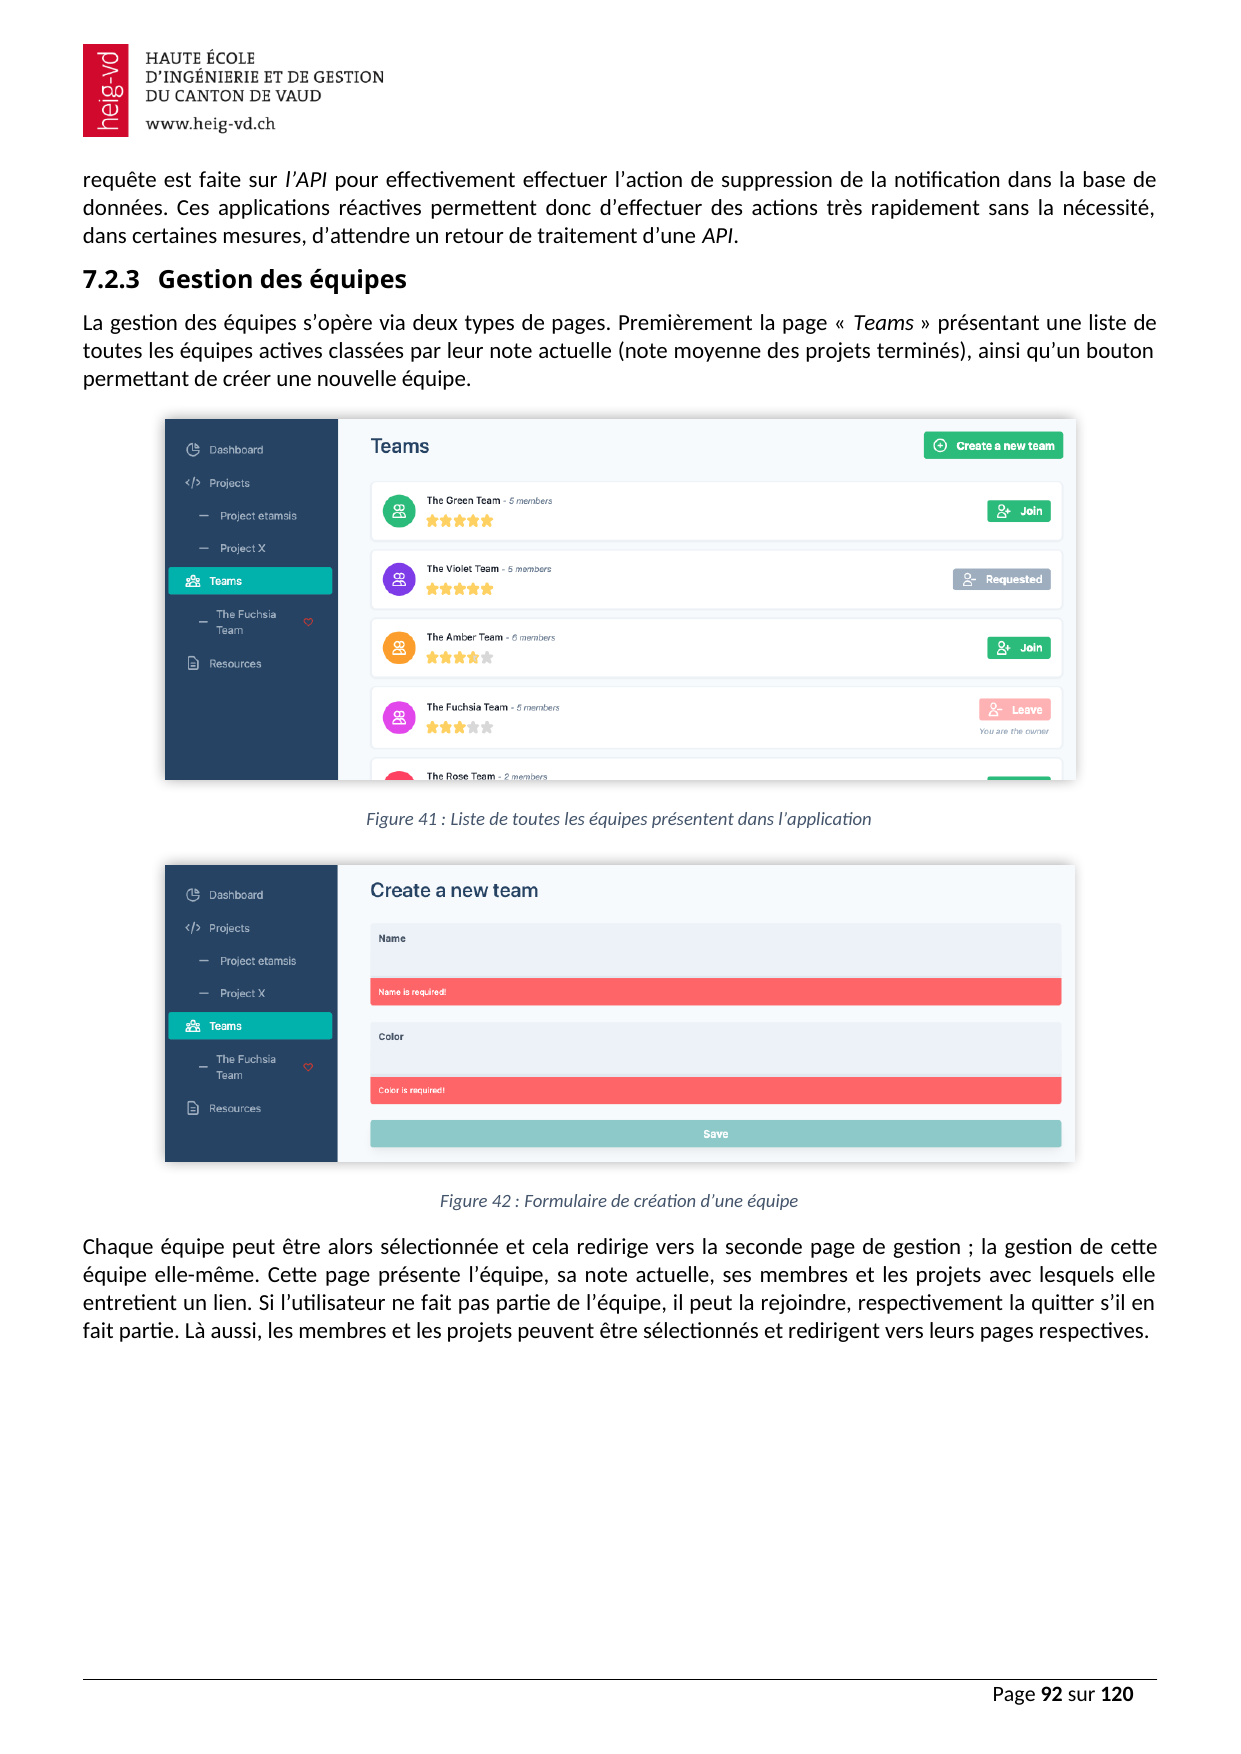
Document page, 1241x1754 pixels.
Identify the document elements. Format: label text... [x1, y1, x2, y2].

text Figure 41 : Liste de toutes les équipes présentent dans l’application [83, 807, 1157, 830]
picture [165, 419, 1076, 780]
text Figure 42 : Formulaire de création d’une équipe [83, 1189, 1157, 1212]
picture [83, 44, 384, 137]
text La gestion des équipes s’opère via deux types de pages. Premièrement la page « Teams » présentant une liste de toutes les équipes actives classées par leur note actuelle (note moyenne des projets terminés), ainsi qu’un bouton permettant de créer une nouvelle équipe. [83, 308, 1157, 393]
picture [165, 865, 1075, 1162]
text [83, 165, 1157, 249]
text Chaque équipe peut être alors sélectionnée et cela redirige vers la seconde page de gestion ; la gestion de cette équipe elle-même. Cette page présente l’équipe, sa note actuelle, ses membres et les projets avec lesquels elle entretient un lien. Si l’utilisateur ne fait pas partie de l’équipe, il peut la rejoindre, respectivement la quitter s’il en fait partie. Là aussi, les membres et les projets peuvent être sélectionnés et redirigent vers leurs pages respectives. [83, 1232, 1157, 1344]
subtitle Gestion des équipes [83, 262, 1157, 296]
